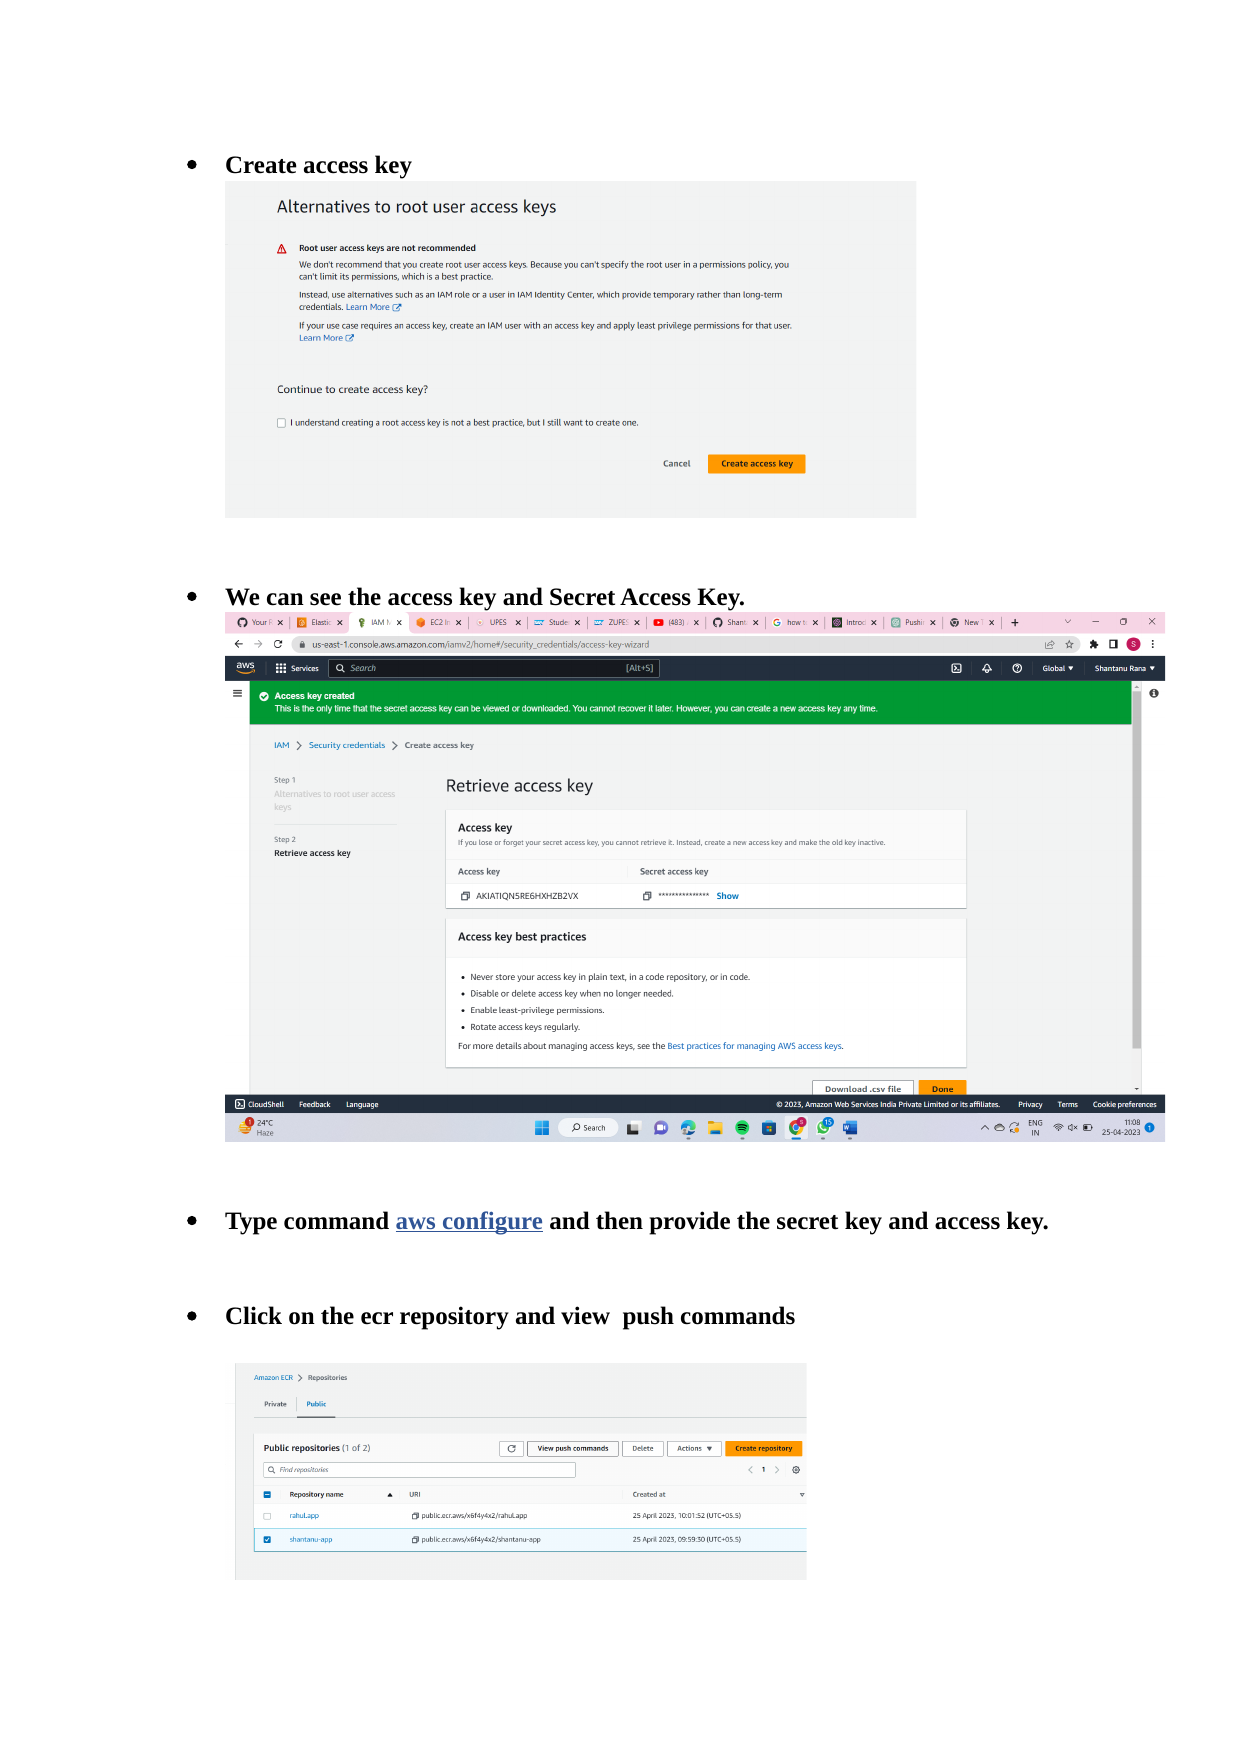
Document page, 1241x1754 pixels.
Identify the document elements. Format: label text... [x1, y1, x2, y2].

picture [225, 181, 917, 518]
picture [225, 612, 1166, 1142]
list Create access key [187, 150, 1090, 179]
list Type command aws configure and then provide the secret key and access key. [187, 1206, 1090, 1235]
list Click on the ecr repository and view push commands [187, 1301, 1090, 1330]
list We can see the access key and Secret Access Key. [187, 582, 1090, 611]
picture [225, 1363, 807, 1580]
